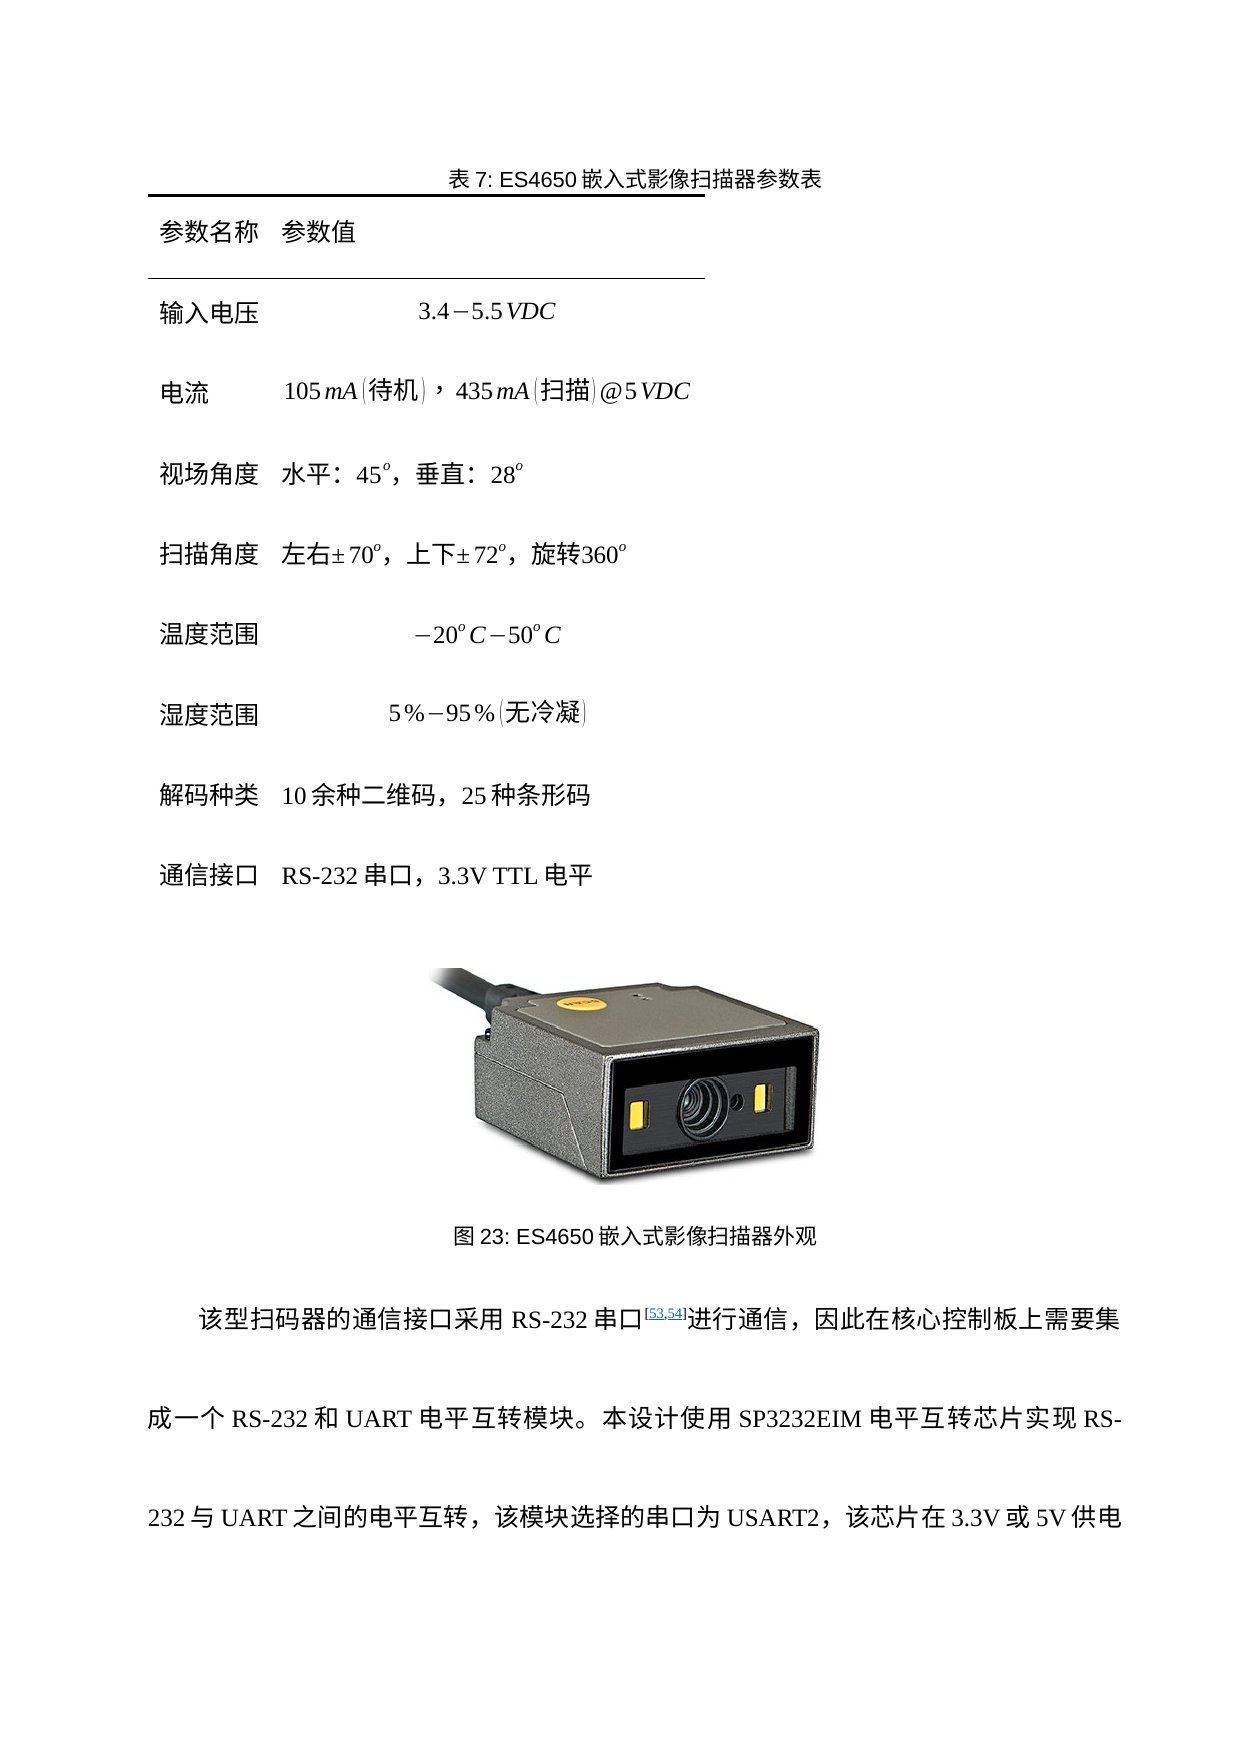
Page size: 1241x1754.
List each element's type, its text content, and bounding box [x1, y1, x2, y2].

table_cell 10余种二维码，25种条形码 [270, 761, 705, 841]
table_cell 扫描角度 [148, 520, 270, 600]
picture [428, 968, 842, 1205]
table_cell 解码种类 [148, 761, 270, 841]
table_cell 湿度范围 [148, 680, 270, 761]
table_cell [270, 279, 705, 359]
table_cell 左右，上下，旋转 [270, 520, 705, 600]
text 图 23: ES4650嵌入式影像扫描器外观 [148, 1218, 1122, 1251]
text 表 7: ES4650嵌入式影像扫描器参数表 [148, 161, 1122, 194]
table_cell RS-232串口，3.3V TTL 电平 [270, 841, 705, 921]
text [148, 1284, 1122, 1548]
table_cell 视场角度 [148, 439, 270, 519]
table_cell [270, 600, 705, 680]
table_header 参数值 [270, 197, 705, 278]
table_cell 温度范围 [148, 600, 270, 680]
table_cell 水平：，垂直： [270, 439, 705, 519]
table_cell 电流 [148, 359, 270, 439]
table_header 参数名称 [148, 197, 270, 278]
table_cell 通信接口 [148, 841, 270, 921]
table_cell 输入电压 [148, 279, 270, 359]
table_cell [270, 680, 705, 761]
table_cell [270, 359, 705, 439]
